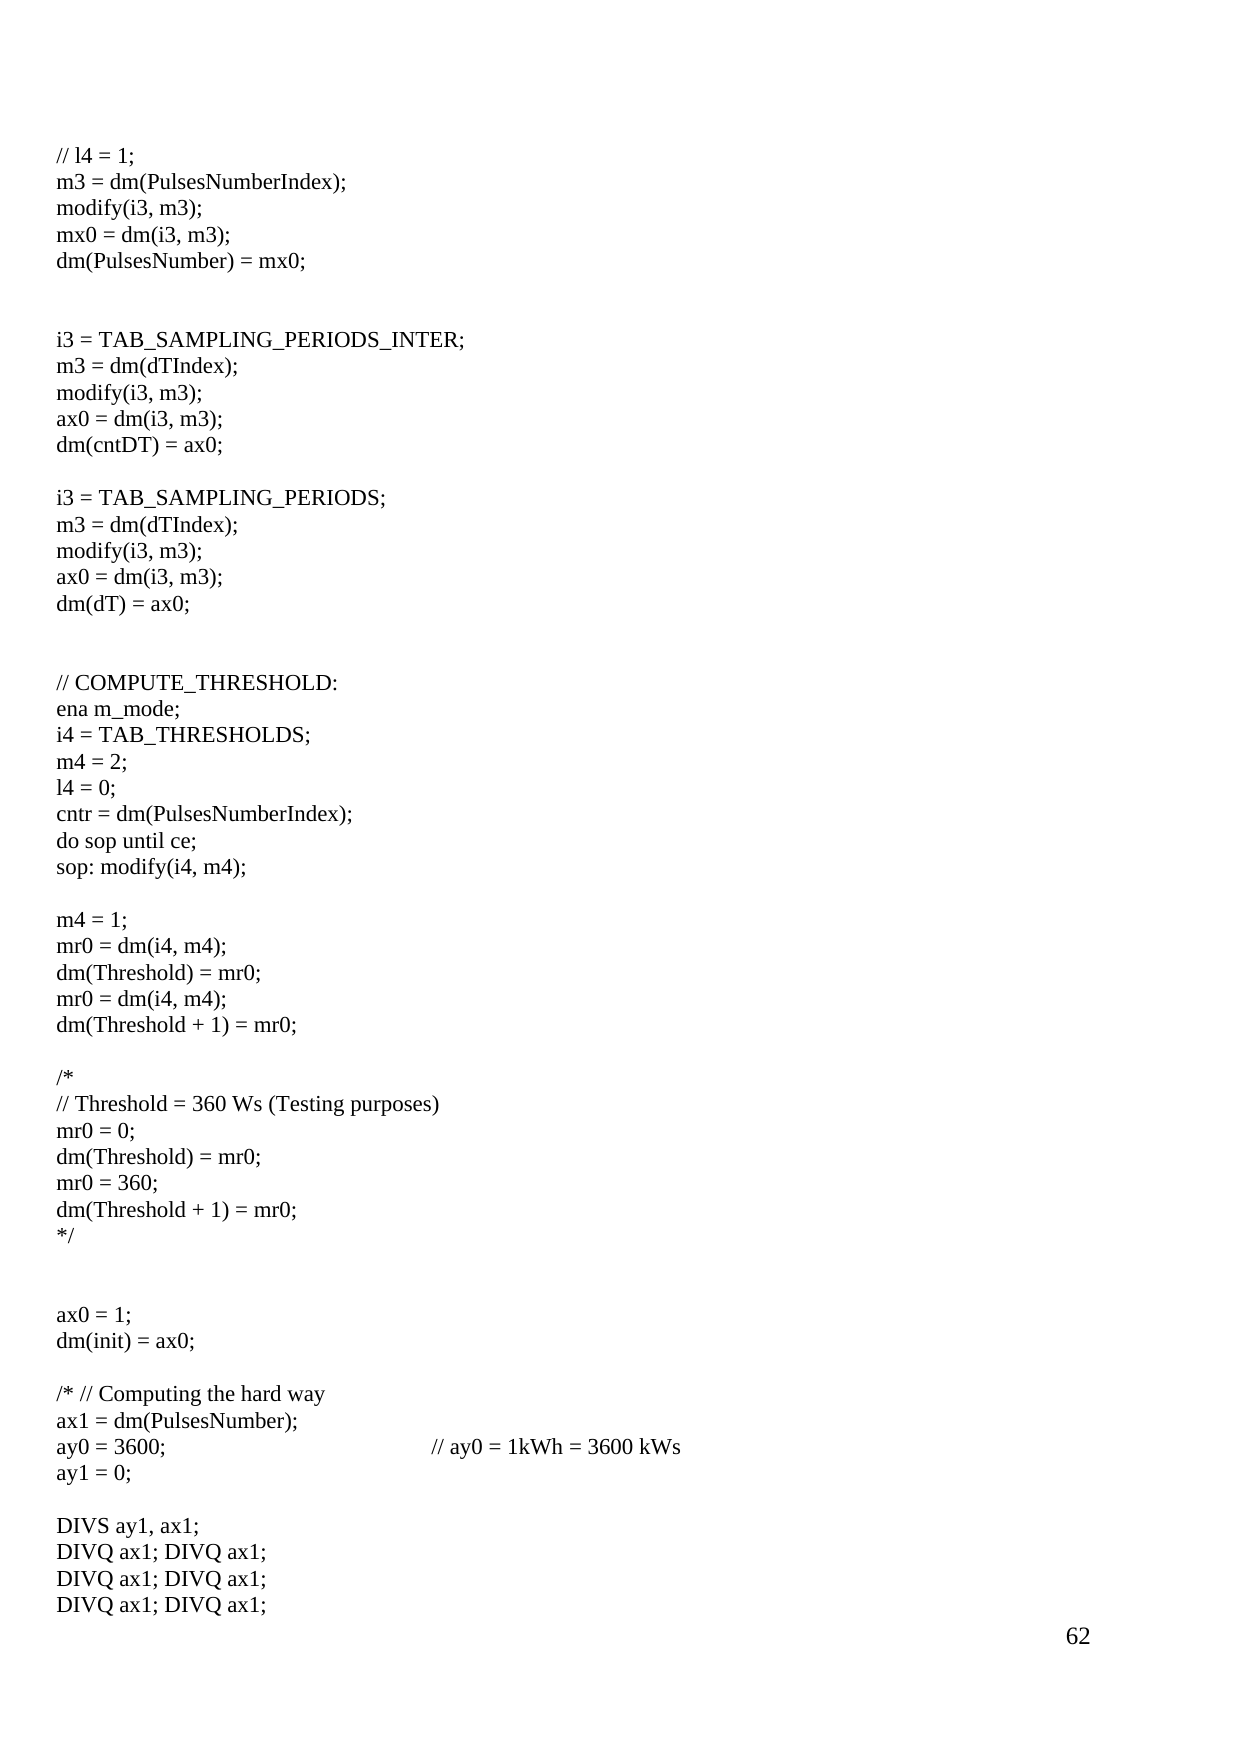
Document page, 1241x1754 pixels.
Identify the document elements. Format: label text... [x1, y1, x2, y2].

text dm(Threshold) = mr0; [56, 1143, 1182, 1169]
text // COMPUTE_THRESHOLD: [56, 669, 1182, 695]
text m4 = 1; [56, 906, 1182, 932]
text dm(init) = ax0; [56, 1328, 1182, 1354]
text DIVS ay1, ax1; [56, 1512, 1182, 1538]
text ax0 = 1; [56, 1301, 1182, 1328]
text ay1 = 0; [56, 1459, 1182, 1486]
text sop: modify(i4, m4); [56, 853, 1182, 879]
text // l4 = 1; [56, 142, 1182, 168]
text dm(cntDT) = ax0; [56, 432, 1182, 458]
text */ [56, 1222, 1182, 1248]
text ax1 = dm(PulsesNumber); [56, 1407, 1182, 1433]
text m3 = dm(dTIndex); [56, 511, 1182, 537]
text // Threshold = 360 Ws (Testing purposes) [56, 1090, 1182, 1117]
text dm(PulsesNumber) = mx0; [56, 247, 1182, 273]
text DIVQ ax1; DIVQ ax1; [56, 1591, 1182, 1617]
text ay0 = 3600; // ay0 = 1kWh = 3600 kWs [56, 1433, 1182, 1459]
text modify(i3, m3); [56, 194, 1182, 221]
text /* [56, 1064, 1182, 1090]
text i3 = TAB_SAMPLING_PERIODS_INTER; [56, 326, 1182, 352]
text dm(dT) = ax0; [56, 590, 1182, 616]
text do sop until ce; [56, 827, 1182, 853]
text i3 = TAB_SAMPLING_PERIODS; [56, 484, 1182, 511]
text mx0 = dm(i3, m3); [56, 221, 1182, 247]
text m4 = 2; [56, 748, 1182, 774]
text cntr = dm(PulsesNumberIndex); [56, 801, 1182, 827]
text dm(Threshold + 1) = mr0; [56, 1011, 1182, 1038]
text mr0 = 360; [56, 1169, 1182, 1196]
text dm(Threshold) = mr0; [56, 959, 1182, 985]
text mr0 = dm(i4, m4); [56, 932, 1182, 959]
text mr0 = dm(i4, m4); [56, 985, 1182, 1011]
text ax0 = dm(i3, m3); [56, 563, 1182, 590]
text DIVQ ax1; DIVQ ax1; [56, 1538, 1182, 1565]
text m3 = dm(dTIndex); [56, 352, 1182, 379]
text mr0 = 0; [56, 1117, 1182, 1143]
text modify(i3, m3); [56, 379, 1182, 405]
text dm(Threshold + 1) = mr0; [56, 1196, 1182, 1222]
text i4 = TAB_THRESHOLDS; [56, 721, 1182, 748]
text ax0 = dm(i3, m3); [56, 405, 1182, 432]
text modify(i3, m3); [56, 537, 1182, 563]
text m3 = dm(PulsesNumberIndex); [56, 168, 1182, 194]
text /* // Computing the hard way [56, 1380, 1182, 1407]
text l4 = 0; [56, 774, 1182, 801]
text DIVQ ax1; DIVQ ax1; [56, 1565, 1182, 1591]
text ena m_mode; [56, 695, 1182, 721]
